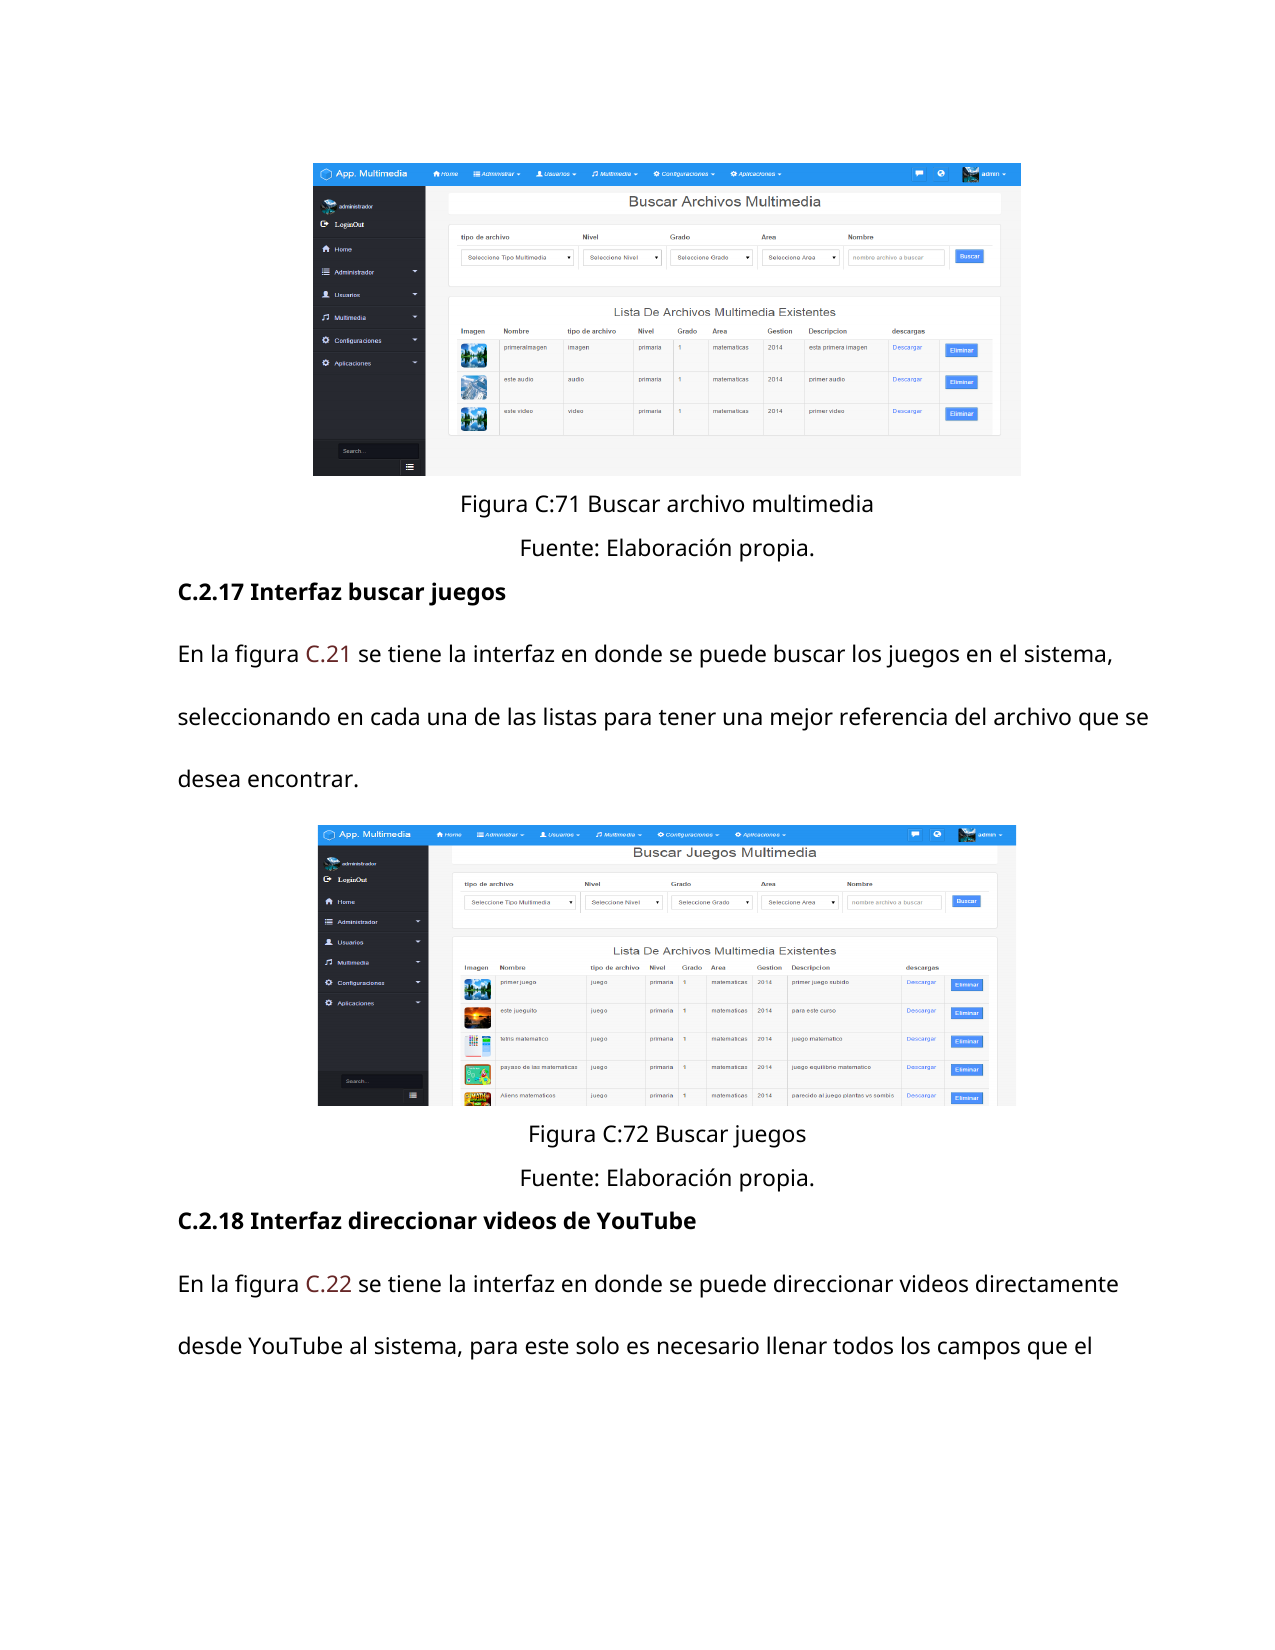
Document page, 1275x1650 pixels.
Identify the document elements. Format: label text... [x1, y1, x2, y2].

subtitle C.2.18 Interfaz direccionar videos de YouTube [177, 1205, 1157, 1236]
text Fuente: Elaboración propia. [177, 1161, 1157, 1193]
text En la figura C.21 se tiene la interfaz en donde se puede buscar los juegos en el sistema, seleccionando en cada una de las listas para tener una mejor referencia del archivo que se desea encontrar. [177, 638, 1157, 794]
subtitle C.2.17 Interfaz buscar juegos [177, 576, 1157, 607]
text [177, 1268, 1157, 1361]
text Fuente: Elaboración propia. [177, 532, 1157, 563]
